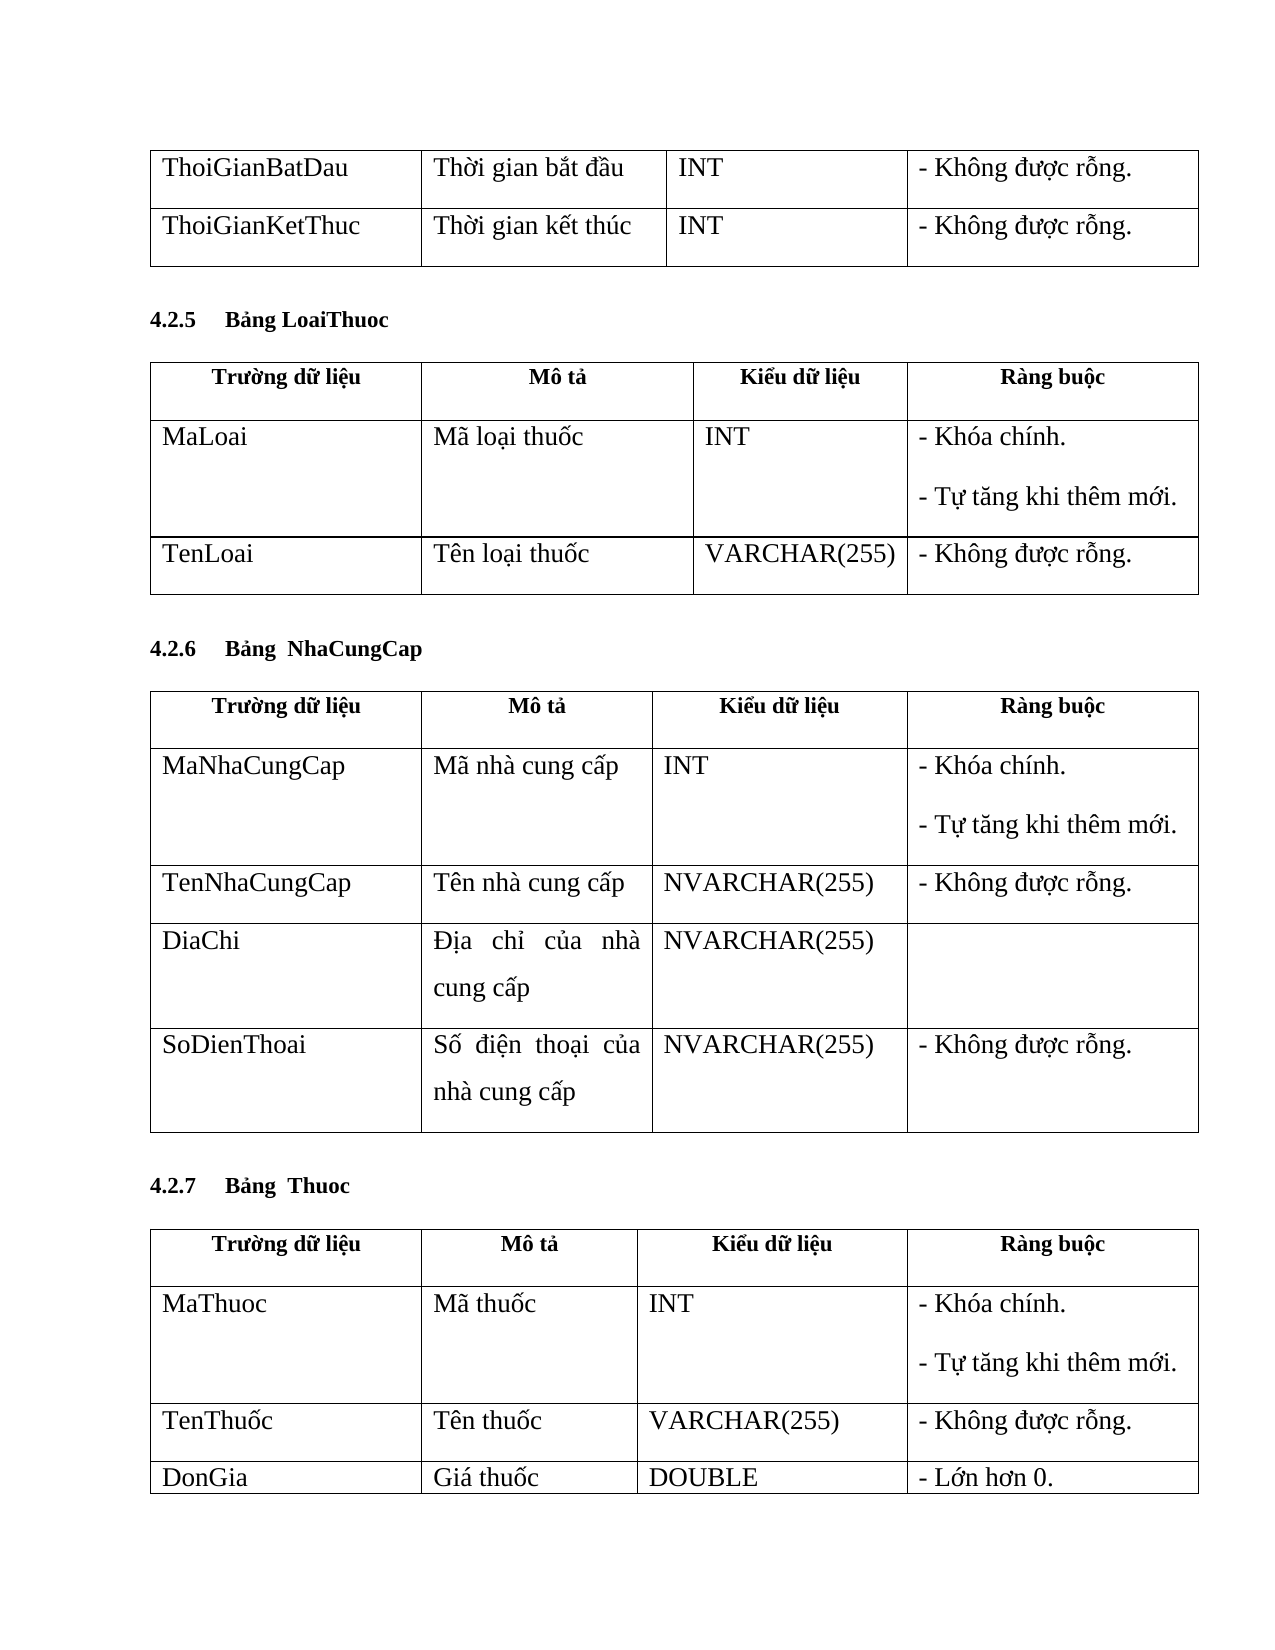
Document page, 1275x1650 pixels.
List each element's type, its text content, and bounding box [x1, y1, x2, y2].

table_cell - Khóa chính. - Tự tăng khi thêm mới. [908, 421, 1198, 536]
table_header Ràng buộc [908, 363, 1198, 419]
list Bảng LoaiThuoc [150, 306, 1125, 332]
table_cell NVARCHAR(255) [653, 866, 907, 923]
table_header Kiểu dữ liệu [694, 363, 907, 419]
table_cell ThoiGianKetThuc [151, 209, 421, 266]
table_cell - Khóa chính. - Tự tăng khi thêm mới. [908, 749, 1198, 865]
table_cell Tên nhà cung cấp [422, 866, 652, 923]
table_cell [908, 1462, 1198, 1493]
table_cell INT [667, 151, 907, 208]
table_cell MaNhaCungCap [151, 749, 421, 865]
table_header Kiểu dữ liệu [638, 1230, 907, 1286]
table_cell - Không được rỗng. [908, 866, 1198, 923]
table_cell INT [667, 209, 907, 266]
table_cell MaThuoc [151, 1287, 421, 1403]
table_cell Mã loại thuốc [422, 421, 693, 536]
table_cell TenNhaCungCap [151, 866, 421, 923]
table_header Trường dữ liệu [151, 363, 421, 419]
table_cell SoDienThoai [151, 1029, 421, 1132]
table_cell INT [694, 421, 907, 536]
table_cell - Không được rỗng. [908, 538, 1198, 594]
list Bảng NhaCungCap [150, 635, 1125, 661]
table_cell Thời gian kết thúc [422, 209, 666, 266]
table_cell Giá thuốc [422, 1462, 637, 1493]
table_header Kiểu dữ liệu [653, 692, 907, 748]
table_header Ràng buộc [908, 1230, 1198, 1286]
table_cell VARCHAR(255) [638, 1404, 907, 1461]
table_cell NVARCHAR(255) [653, 924, 907, 1027]
table_cell DiaChi [151, 924, 421, 1027]
table_cell Số điện thoại của nhà cung cấp [422, 1029, 652, 1132]
table_cell INT [638, 1287, 907, 1403]
table_cell MaLoai [151, 421, 421, 536]
table_cell Thời gian bắt đầu [422, 151, 666, 208]
table_cell - Không được rỗng. [908, 1404, 1198, 1461]
table_header Trường dữ liệu [151, 692, 421, 748]
table_cell Tên loại thuốc [422, 538, 693, 594]
table_header Mô tả [422, 363, 693, 419]
table_cell Tên thuốc [422, 1404, 637, 1461]
table_cell ThoiGianBatDau [151, 151, 421, 208]
table_cell NVARCHAR(255) [653, 1029, 907, 1132]
table_cell DOUBLE [638, 1462, 907, 1493]
table_cell [908, 924, 1198, 1027]
table_header Mô tả [422, 1230, 637, 1286]
table_cell Địa chỉ của nhà cung cấp [422, 924, 652, 1027]
table_cell - Không được rỗng. [908, 151, 1198, 208]
table_header Trường dữ liệu [151, 1230, 421, 1286]
table_cell - Khóa chính. - Tự tăng khi thêm mới. [908, 1287, 1198, 1403]
table_cell VARCHAR(255) [694, 538, 907, 594]
table_header Mô tả [422, 692, 652, 748]
table_cell INT [653, 749, 907, 865]
table_header Ràng buộc [908, 692, 1198, 748]
list Bảng Thuoc [150, 1172, 1125, 1199]
table_cell - Không được rỗng. [908, 1029, 1198, 1132]
table_cell Mã nhà cung cấp [422, 749, 652, 865]
table_cell - Không được rỗng. [908, 209, 1198, 266]
table_cell Mã thuốc [422, 1287, 637, 1403]
table_cell TenThuốc [151, 1404, 421, 1461]
table_cell TenLoai [151, 538, 421, 594]
table_cell DonGia [151, 1462, 421, 1493]
